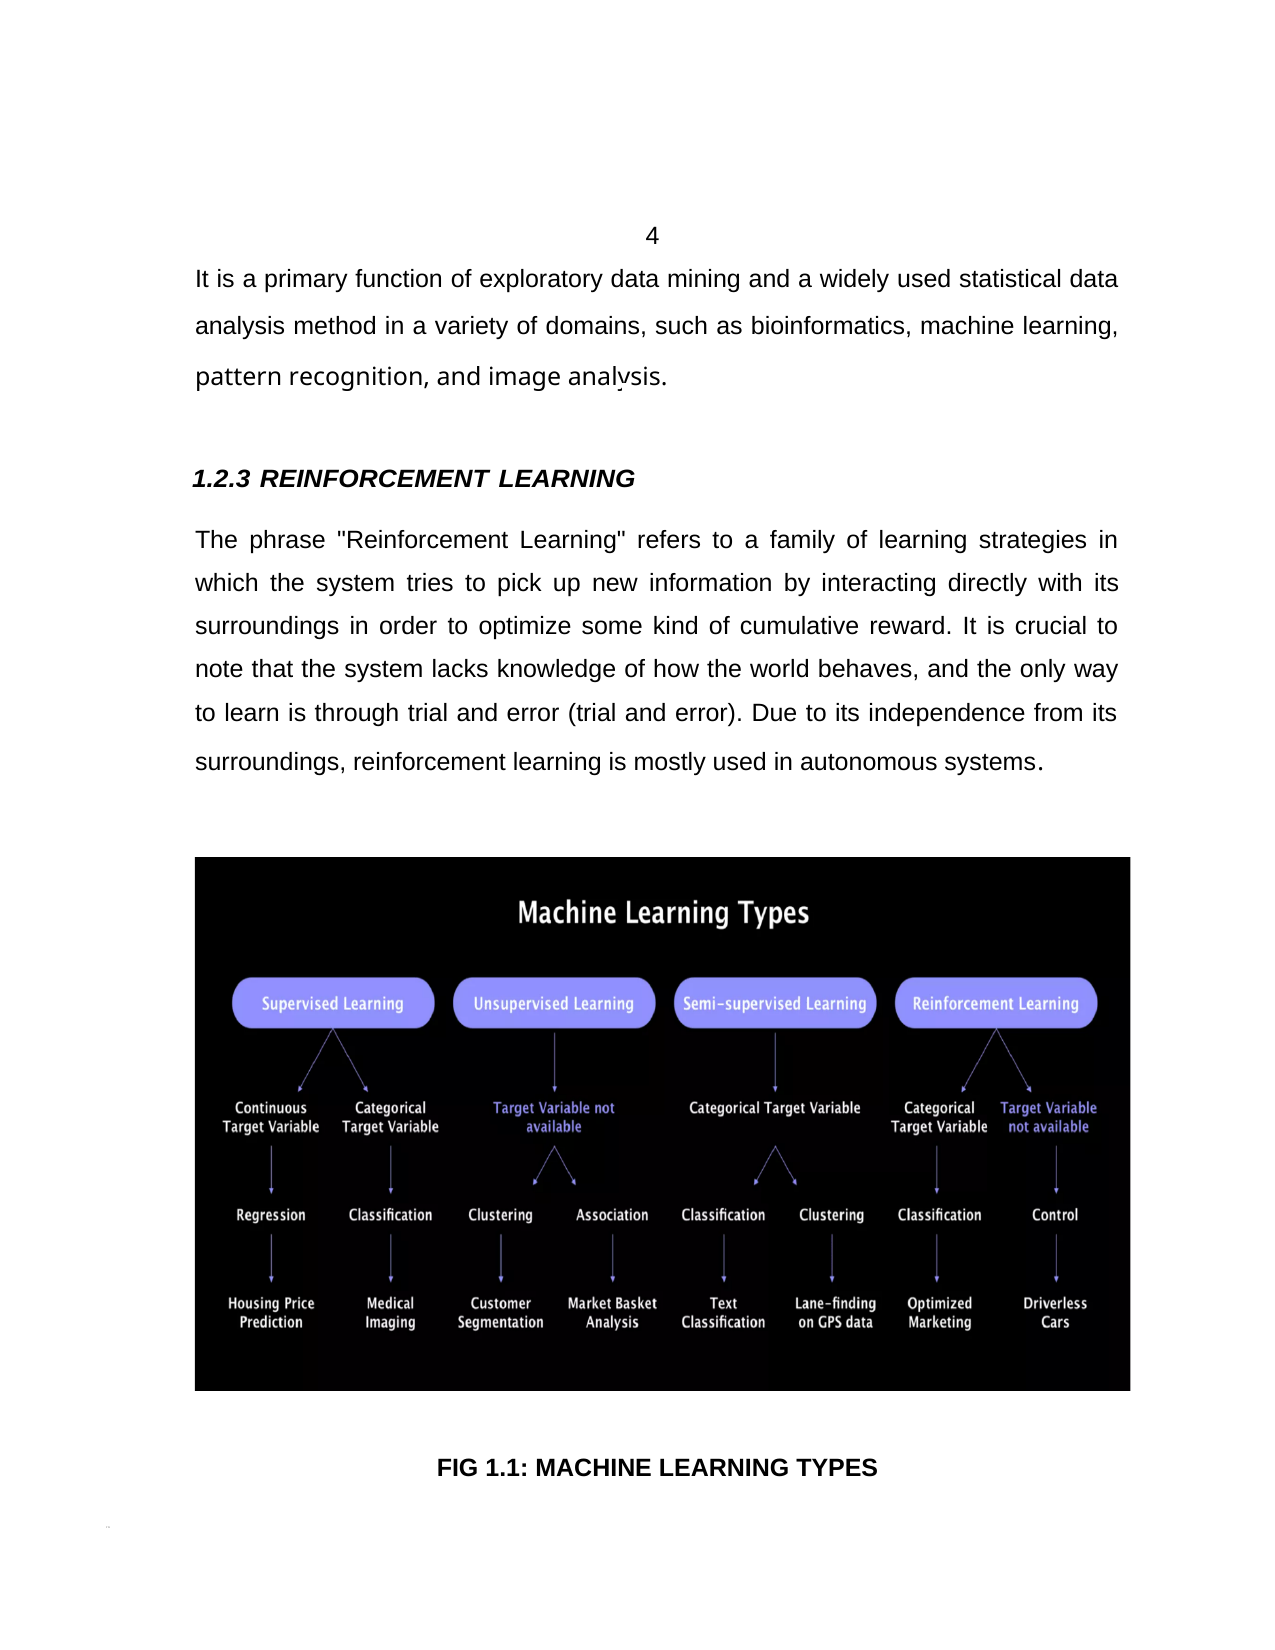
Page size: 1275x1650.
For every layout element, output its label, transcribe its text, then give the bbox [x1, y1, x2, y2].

subtitle 1.2.3 REINFORCEMENT LEARNING [112, 464, 1120, 493]
text It is a primary function of exploratory data mining and a widely used statistical data analysis method in a variety of domains, such as bioinformatics, machine learning, pattern recognition, and image analysis. [195, 264, 1120, 392]
text FIG 1.1: MACHINE LEARNING TYPES [195, 1453, 1120, 1482]
text 4 [195, 221, 1120, 249]
text The phrase "Reinforcement Learning" refers to a family of learning strategies in which the system tries to pick up new information by interacting directly with its surroundings in order to optimize some kind of cumulative reward. It is crucial to note that the system lacks knowledge of how the world behaves, and the only way to learn is through trial and error (trial and error). Due to its independence from its surroundings, reinforcement learning is mostly used in autonomous systems. [195, 525, 1120, 777]
picture [194, 857, 1131, 1391]
